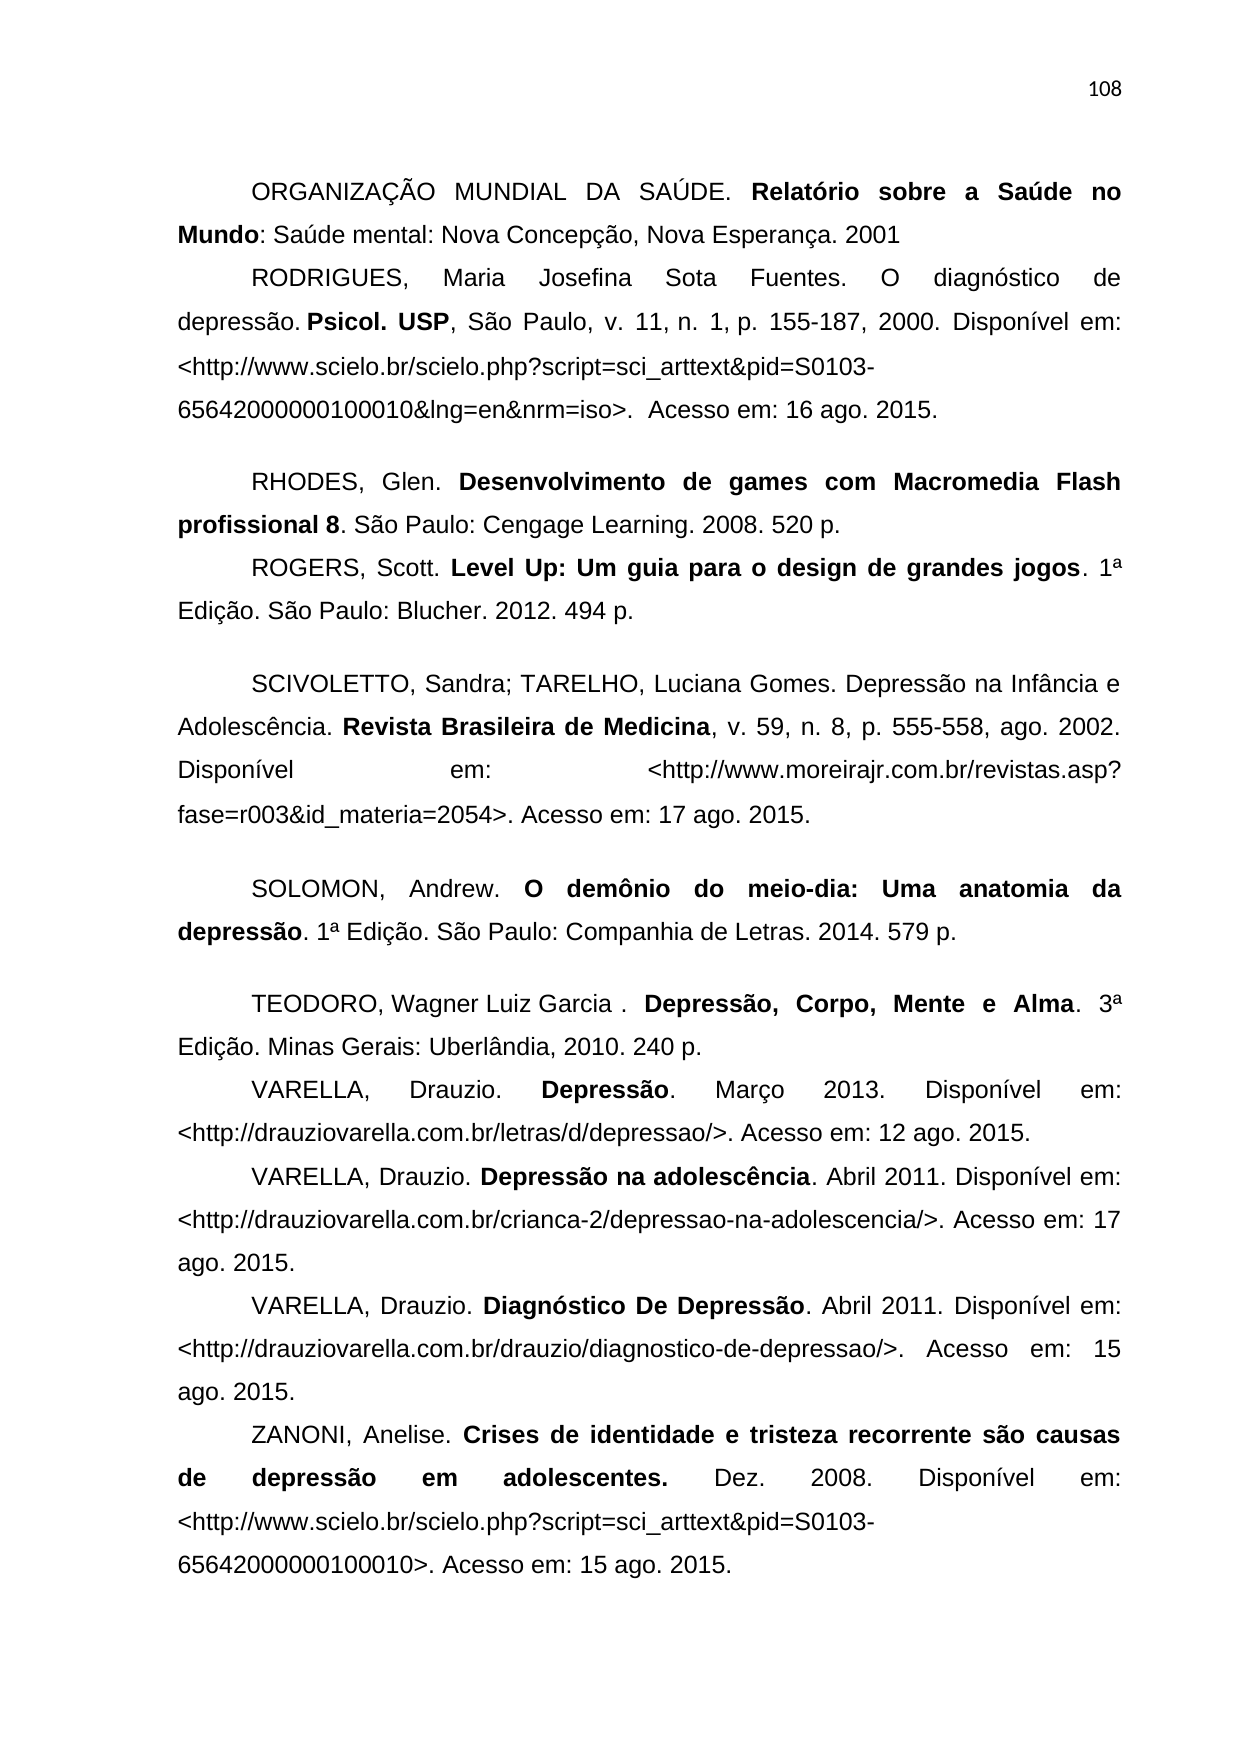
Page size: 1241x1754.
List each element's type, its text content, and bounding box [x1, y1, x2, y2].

text VARELLA, Drauzio. Depressão na adolescência. Abril 2011. Disponível em: <http://drauziovarella.com.br/crianca-2/depressao-na-adolescencia/>. Acesso em: 17 ago. 2015. [177, 1162, 1122, 1277]
text RODRIGUES, Maria Josefina Sota Fuentes. O diagnóstico de depressão. Psicol. USP, São Paulo, v. 11, n. 1, p. 155-187, 2000. Disponível em: <http://www.scielo.br/scielo.php?script=sci_arttext&pid=S0103-65642000000100010&lng=en&nrm=iso>. Acesso em: 16 ago. 2015. [177, 263, 1122, 423]
text ORGANIZAÇÃO MUNDIAL DA SAÚDE. Relatório sobre a Saúde no Mundo: Saúde mental: Nova Concepção, Nova Esperança. 2001 [177, 177, 1122, 249]
list SOLOMON, Andrew. O demônio do meio-dia: Uma anatomia da depressão. 1ª Edição. São Paulo: Companhia de Letras. 2014. 579 p. [177, 874, 1122, 946]
list RHODES, Glen. Desenvolvimento de games com Macromedia Flash profissional 8. São Paulo: Cengage Learning. 2008. 520 p. [177, 467, 1122, 539]
text ZANONI, Anelise. Crises de identidade e tristeza recorrente são causas de depressão em adolescentes. Dez. 2008. Disponível em: <http://www.scielo.br/scielo.php?script=sci_arttext&pid=S0103-65642000000100010>. Acesso em: 15 ago. 2015. [177, 1420, 1122, 1578]
text TEODORO, Wagner Luiz Garcia . Depressão, Corpo, Mente e Alma. 3ª Edição. Minas Gerais: Uberlândia, 2010. 240 p. [177, 989, 1122, 1061]
text SCIVOLETTO, Sandra; TARELHO, Luciana Gomes. Depressão na Infância e Adolescência. Revista Brasileira de Medicina, v. 59, n. 8, p. 555-558, ago. 2002. Disponível em: <http://www.moreirajr.com.br/revistas.asp?fase=r003&id_materia=2054>. Acesso em: 17 ago. 2015. [177, 668, 1122, 829]
text VARELLA, Drauzio. Depressão. Março 2013. Disponível em: <http://drauziovarella.com.br/letras/d/depressao/>. Acesso em: 12 ago. 2015. [177, 1075, 1122, 1147]
list ROGERS, Scott. Level Up: Um guia para o design de grandes jogos. 1ª Edição. São Paulo: Blucher. 2012. 494 p. [177, 553, 1122, 625]
text VARELLA, Drauzio. Diagnóstico De Depressão. Abril 2011. Disponível em: <http://drauziovarella.com.br/drauzio/diagnostico-de-depressao/>. Acesso em: 15 ago. 2015. [177, 1291, 1122, 1406]
